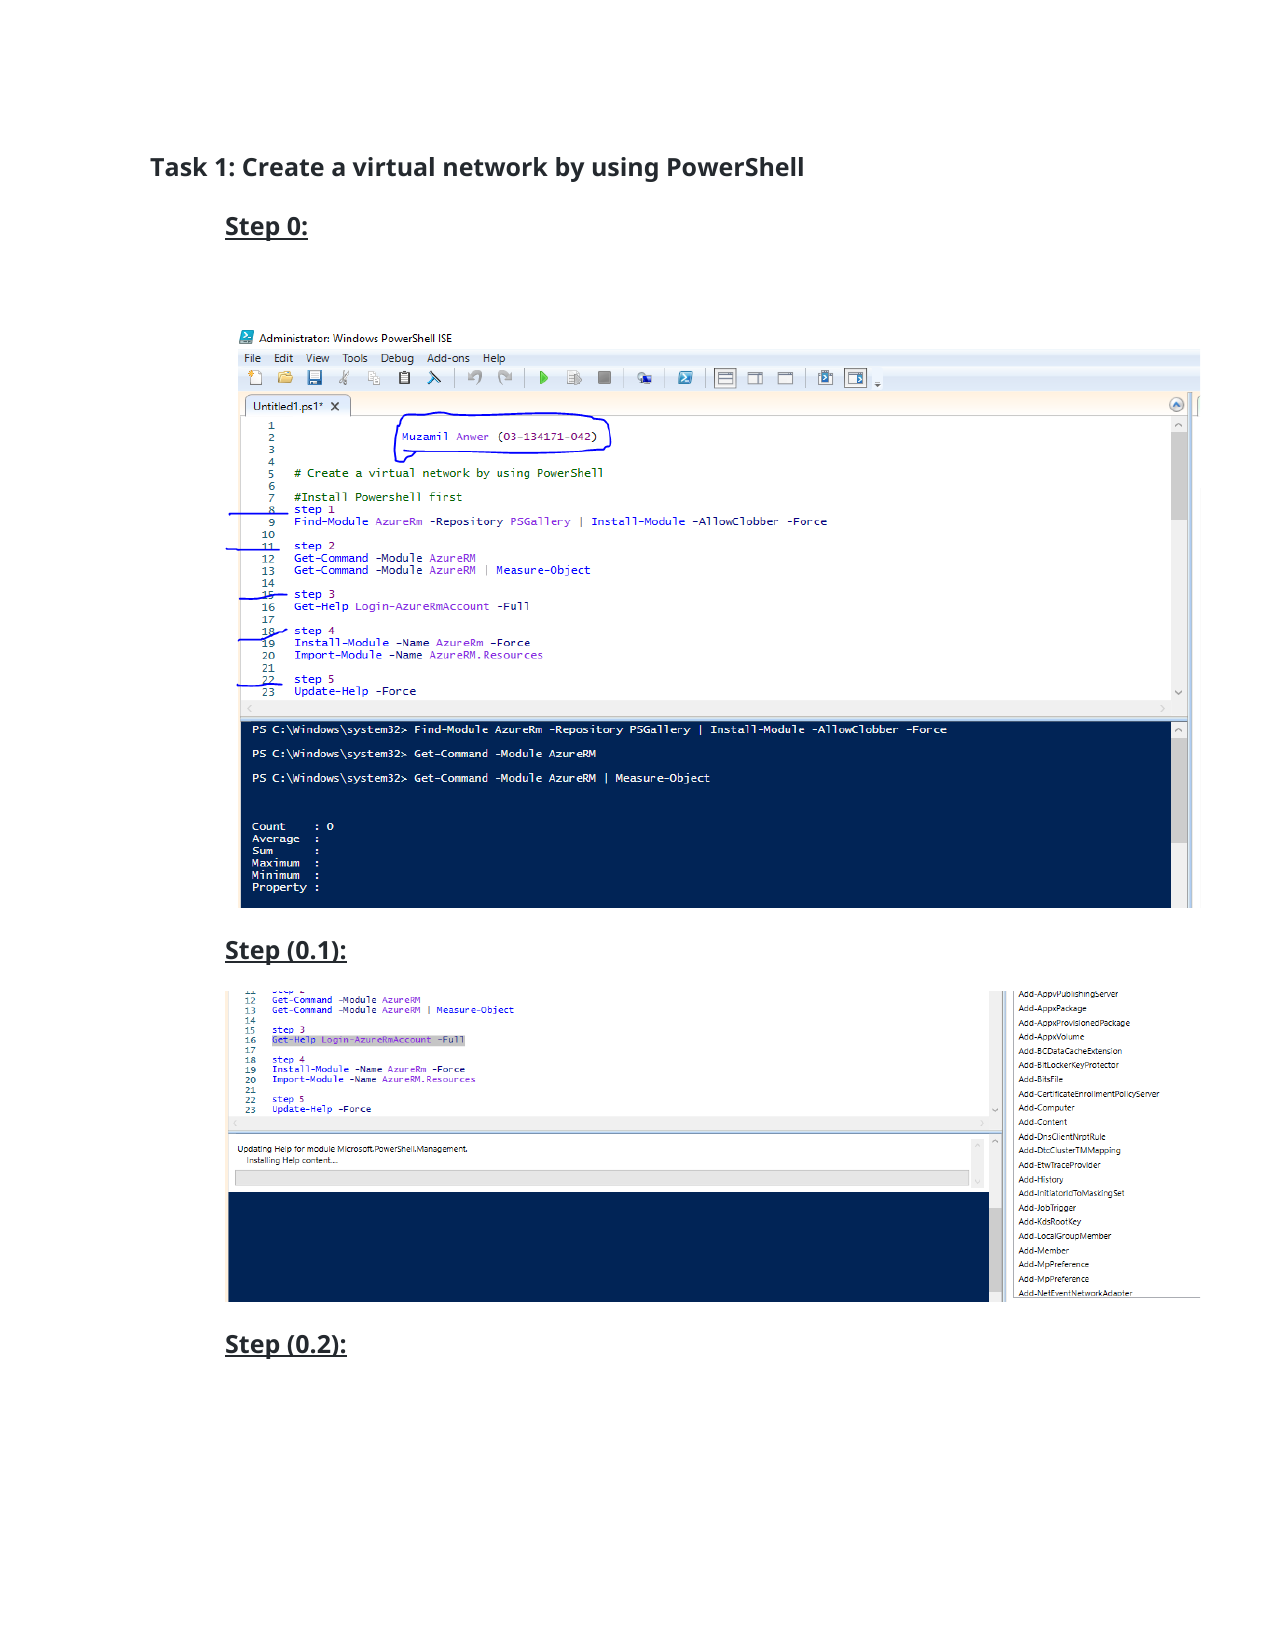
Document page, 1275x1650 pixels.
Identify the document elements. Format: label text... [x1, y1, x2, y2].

list Step (0.1): [225, 932, 1125, 966]
text Task 1: Create a virtual network by using PowerShell [150, 150, 1125, 184]
list Step 0: [225, 209, 1125, 243]
picture [225, 327, 1200, 908]
picture [225, 991, 1200, 1302]
list Step (0.2): [225, 1326, 1125, 1360]
